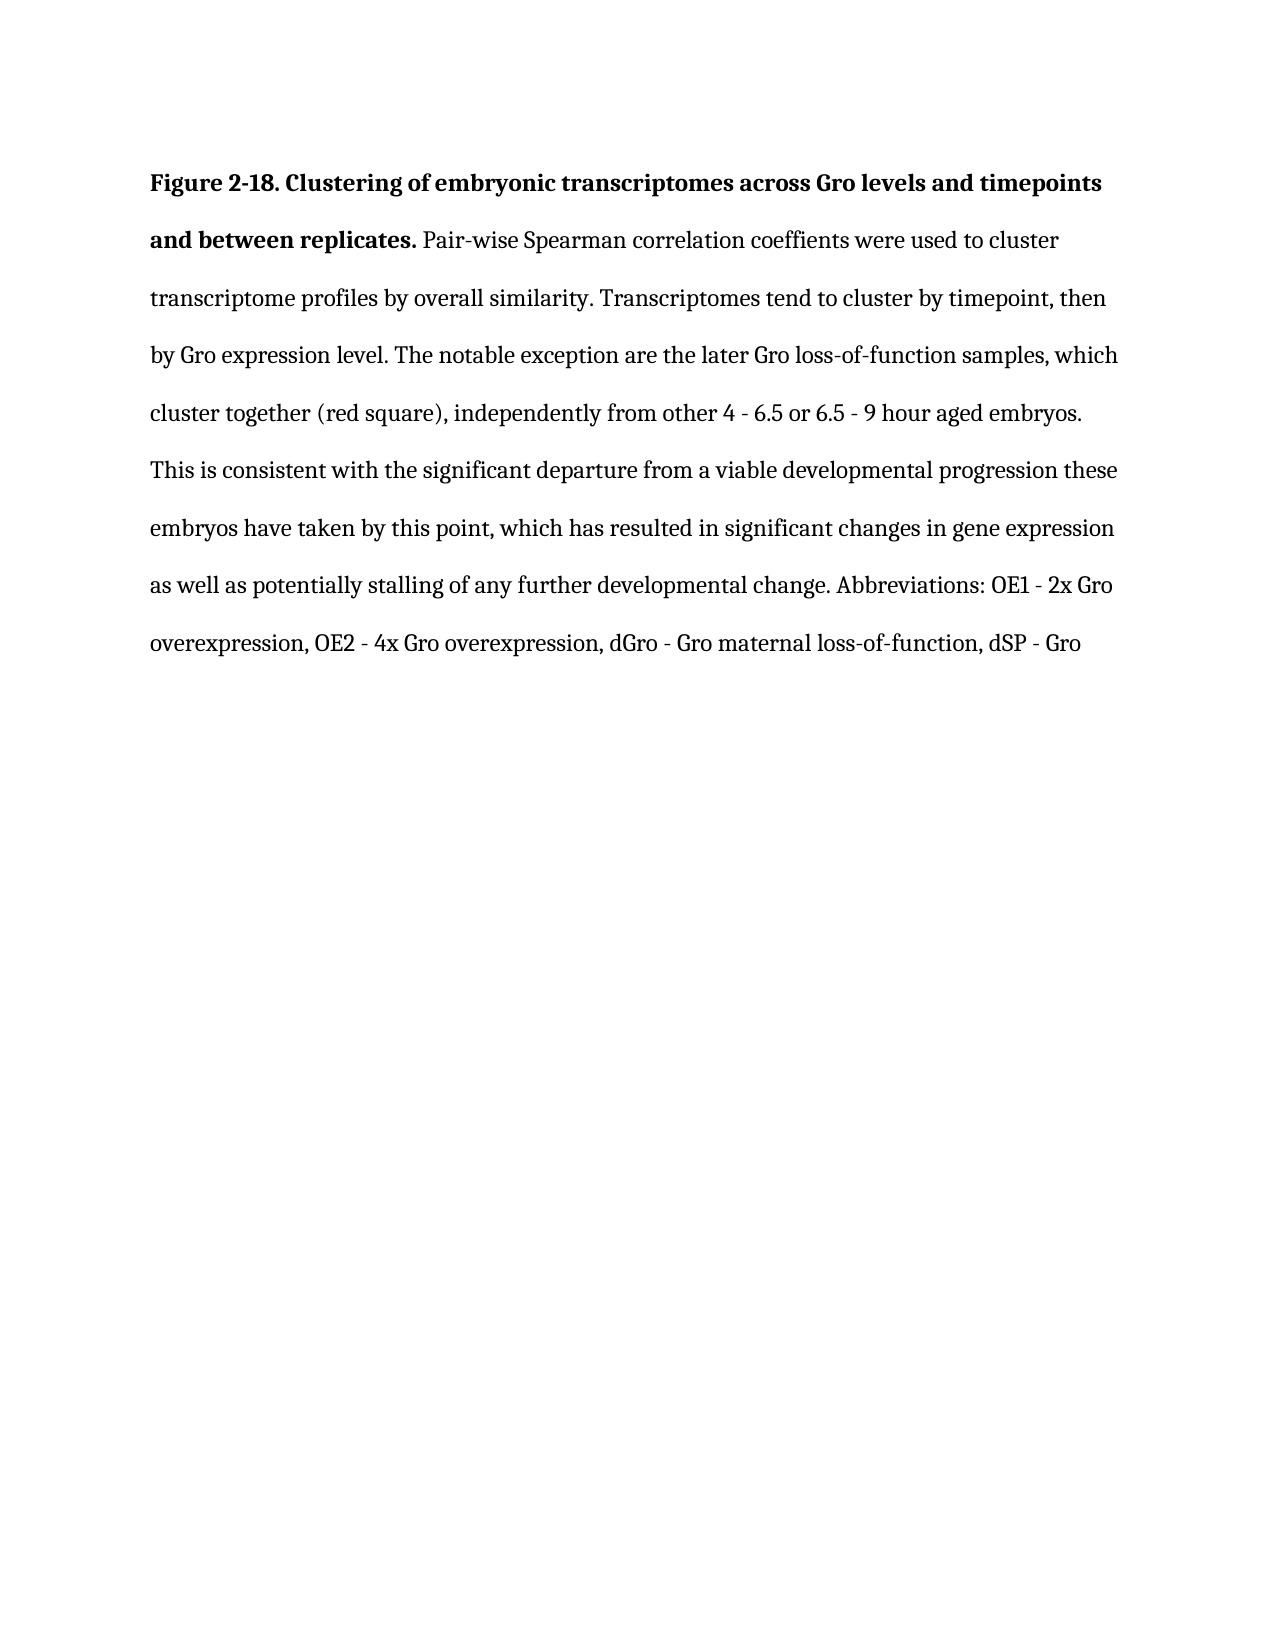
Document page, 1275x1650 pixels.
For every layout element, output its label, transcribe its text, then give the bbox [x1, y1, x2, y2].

text Figure 2-18. Clustering of embryonic transcriptomes across Gro levels and timepoints and between replicates. Pair-wise Spearman correlation coeffients were used to cluster transcriptome profiles by overall similarity. Transcriptomes tend to cluster by timepoint, then by Gro expression level. The notable exception are the later Gro loss-of-function samples, which cluster together (red square), independently from other 4 - 6.5 or 6.5 - 9 hour aged embryos. This is consistent with the significant departure from a viable developmental progression these embryos have taken by this point, which has resulted in significant changes in gene expression as well as potentially stalling of any further developmental change. Abbreviations: OE1 - 2x Gro overexpression, OE2 - 4x Gro overexpression, dGro - Gro maternal loss-of-function, dSP - Gro [150, 169, 1125, 657]
